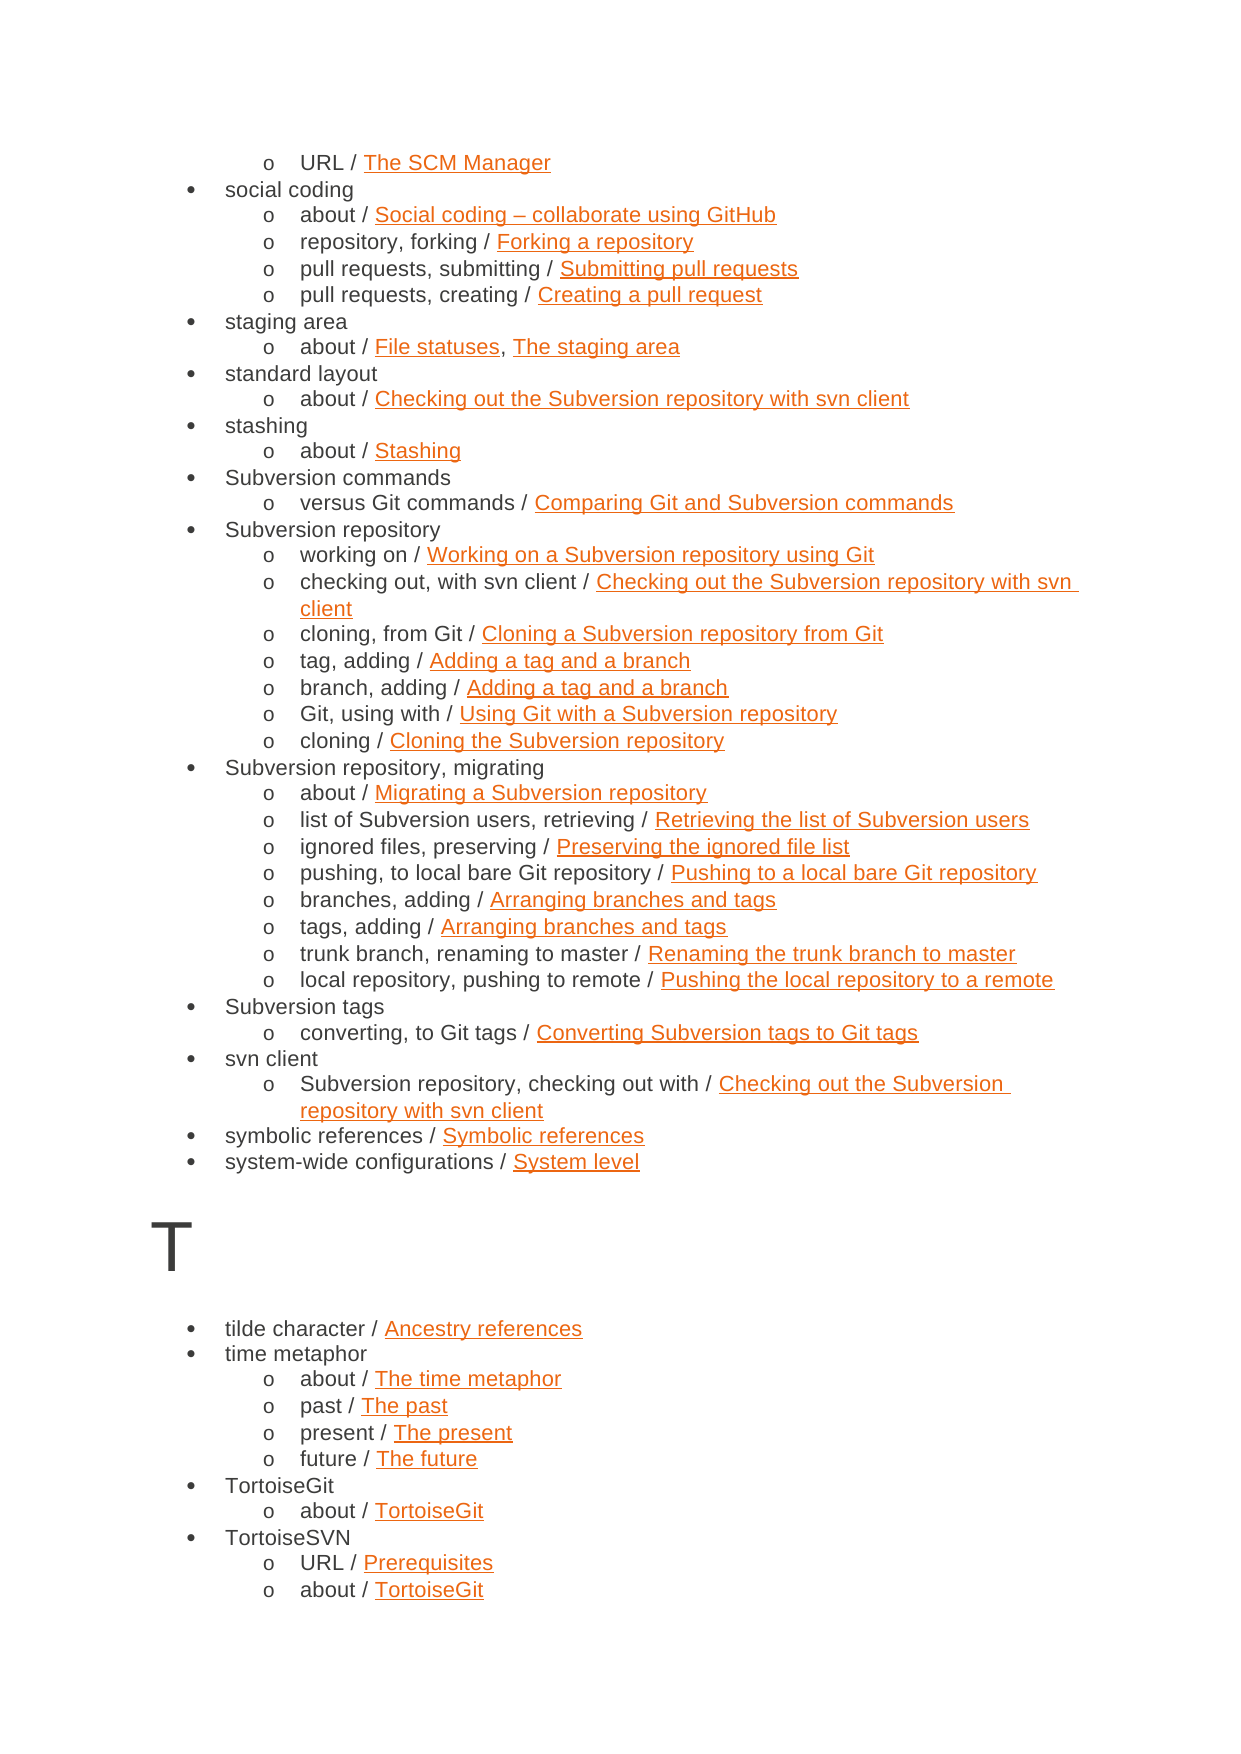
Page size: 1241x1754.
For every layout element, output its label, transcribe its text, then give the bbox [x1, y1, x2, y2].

list system-wide configurations / System level [187, 1148, 1090, 1174]
list tags, adding / Arranging branches and tags [262, 914, 1090, 941]
list local repository, pushing to remote / Pushing the local repository to a remote [262, 967, 1090, 994]
list branches, adding / Arranging branches and tags [262, 887, 1090, 914]
list about / TortoiseGit [262, 1577, 1090, 1604]
list URL / Prerequisites [262, 1550, 1090, 1577]
list Subversion tags [187, 994, 1090, 1019]
list TortoiseGit [187, 1473, 1090, 1498]
list pull requests, submitting / Submitting pull requests [262, 256, 1090, 282]
list tilde character / Ancestry references [187, 1316, 1090, 1341]
list pull requests, creating / Creating a pull request [262, 282, 1090, 309]
list future / The future [262, 1446, 1090, 1473]
list about / Migrating a Subversion repository [262, 780, 1090, 807]
list trunk branch, renaming to master / Renaming the trunk branch to master [262, 941, 1090, 967]
subtitle T [150, 1205, 1090, 1286]
list standard layout [187, 361, 1090, 386]
list branch, adding / Adding a tag and a branch [262, 674, 1090, 701]
list ignored files, preserving / Preserving the ignored file list [262, 833, 1090, 860]
list working on / Working on a Subversion repository using Git [262, 542, 1090, 569]
list URL / The SCM Manager [262, 150, 1090, 177]
list staging area [187, 309, 1090, 334]
list about / Social coding – collaborate using GitHub [262, 202, 1090, 229]
list time metaphor [187, 1341, 1090, 1366]
list present / The present [262, 1419, 1090, 1446]
list about / File statuses, The staging area [262, 334, 1090, 361]
list about / TortoiseGit [262, 1498, 1090, 1525]
list tag, adding / Adding a tag and a branch [262, 648, 1090, 674]
list social coding [187, 177, 1090, 202]
list Subversion repository [187, 517, 1090, 542]
list versus Git commands / Comparing Git and Subversion commands [262, 490, 1090, 517]
list repository, forking / Forking a repository [262, 229, 1090, 256]
list Subversion repository, checking out with / Checking out the Subversion repository with svn client [262, 1071, 1090, 1123]
list about / Stashing [262, 438, 1090, 465]
list Subversion commands [187, 465, 1090, 490]
list cloning / Cloning the Subversion repository [262, 728, 1090, 755]
list svn client [187, 1046, 1090, 1071]
list symbolic references / Symbolic references [187, 1123, 1090, 1148]
list list of Subversion users, retrieving / Retrieving the list of Subversion users [262, 807, 1090, 833]
list cloning, from Git / Cloning a Subversion repository from Git [262, 621, 1090, 648]
list Subversion repository, migrating [187, 755, 1090, 780]
list checking out, with svn client / Checking out the Subversion repository with svn client [262, 569, 1090, 621]
list TortoiseSVN [187, 1525, 1090, 1550]
list about / Checking out the Subversion repository with svn client [262, 386, 1090, 413]
list past / The past [262, 1393, 1090, 1419]
list Git, using with / Using Git with a Subversion repository [262, 701, 1090, 728]
list converting, to Git tags / Converting Subversion tags to Git tags [262, 1019, 1090, 1046]
list stashing [187, 413, 1090, 438]
list pushing, to local bare Git repository / Pushing to a local bare Git repository [262, 860, 1090, 887]
list about / The time metaphor [262, 1366, 1090, 1393]
